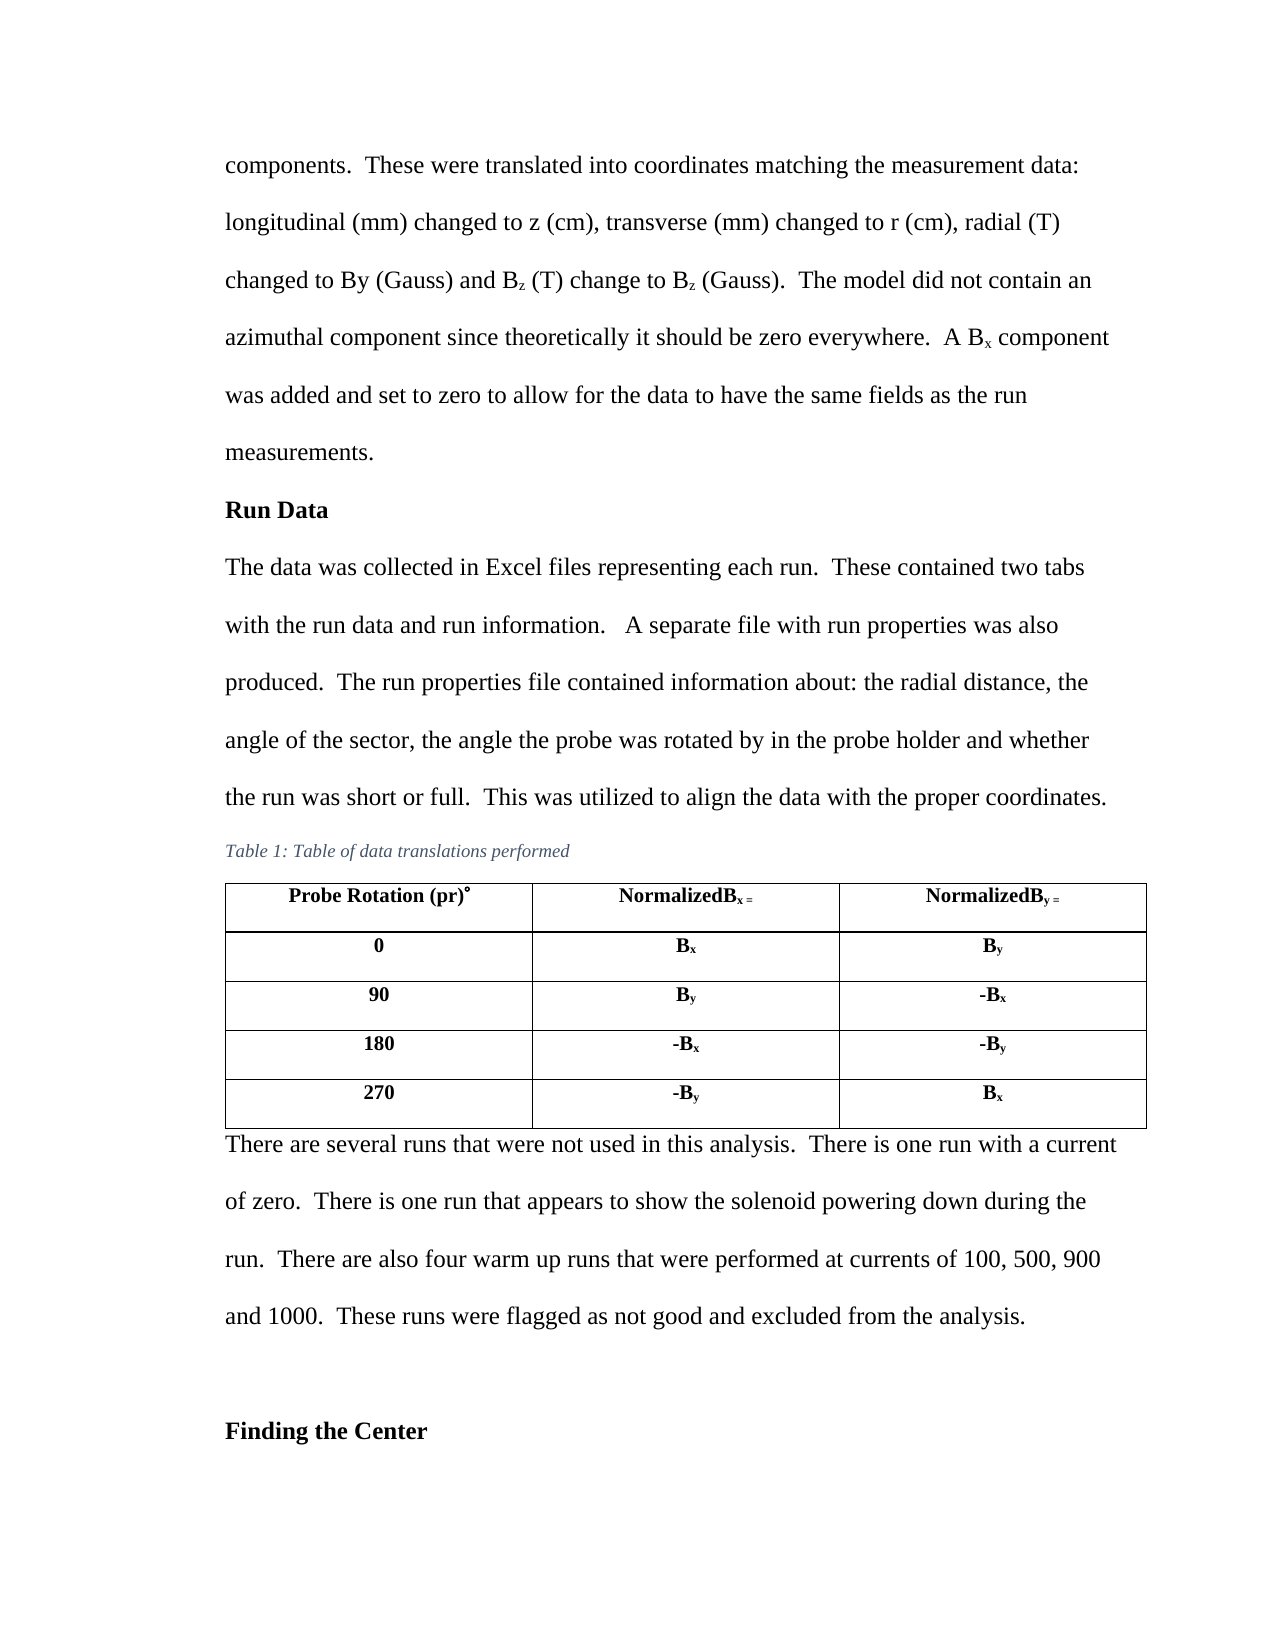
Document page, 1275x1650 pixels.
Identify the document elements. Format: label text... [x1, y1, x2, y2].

text Finding the Center [225, 1416, 1125, 1445]
table_header NormalizedBx = [533, 884, 839, 931]
table_header NormalizedBy = [840, 884, 1146, 931]
table_cell Bx [840, 1080, 1146, 1128]
table_cell Bx [533, 933, 839, 981]
text Table 1: Table of data translations performed [225, 840, 1125, 862]
table_cell By [533, 982, 839, 1029]
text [225, 150, 1125, 466]
table_cell By [840, 933, 1146, 981]
table_header Probe Rotation (pr) [226, 884, 532, 931]
table_cell 270 [226, 1080, 532, 1128]
table_cell -By [840, 1031, 1146, 1079]
table_cell -Bx [840, 982, 1146, 1029]
table_cell 90 [226, 982, 532, 1029]
text Run Data [225, 495, 1125, 524]
table_cell -Bx [533, 1031, 839, 1079]
table_cell 180 [226, 1031, 532, 1079]
text The data was collected in Excel files representing each run. These contained two tabs with the run data and run information. A separate file with run properties was also produced. The run properties file contained information about: the radial distance, the angle of the sector, the angle the probe was rotated by in the probe holder and whether the run was short or full. This was utilized to align the data with the proper coordinates. [225, 552, 1125, 811]
table_cell 0 [226, 933, 532, 981]
text There are several runs that were not used in this analysis. There is one run with a current of zero. There is one run that appears to show the solenoid powering down during the run. There are also four warm up runs that were performed at currents of 100, 500, 900 and 1000. These runs were flagged as not good and excluded from the analysis. [225, 1129, 1125, 1330]
table_cell -By [533, 1080, 839, 1128]
